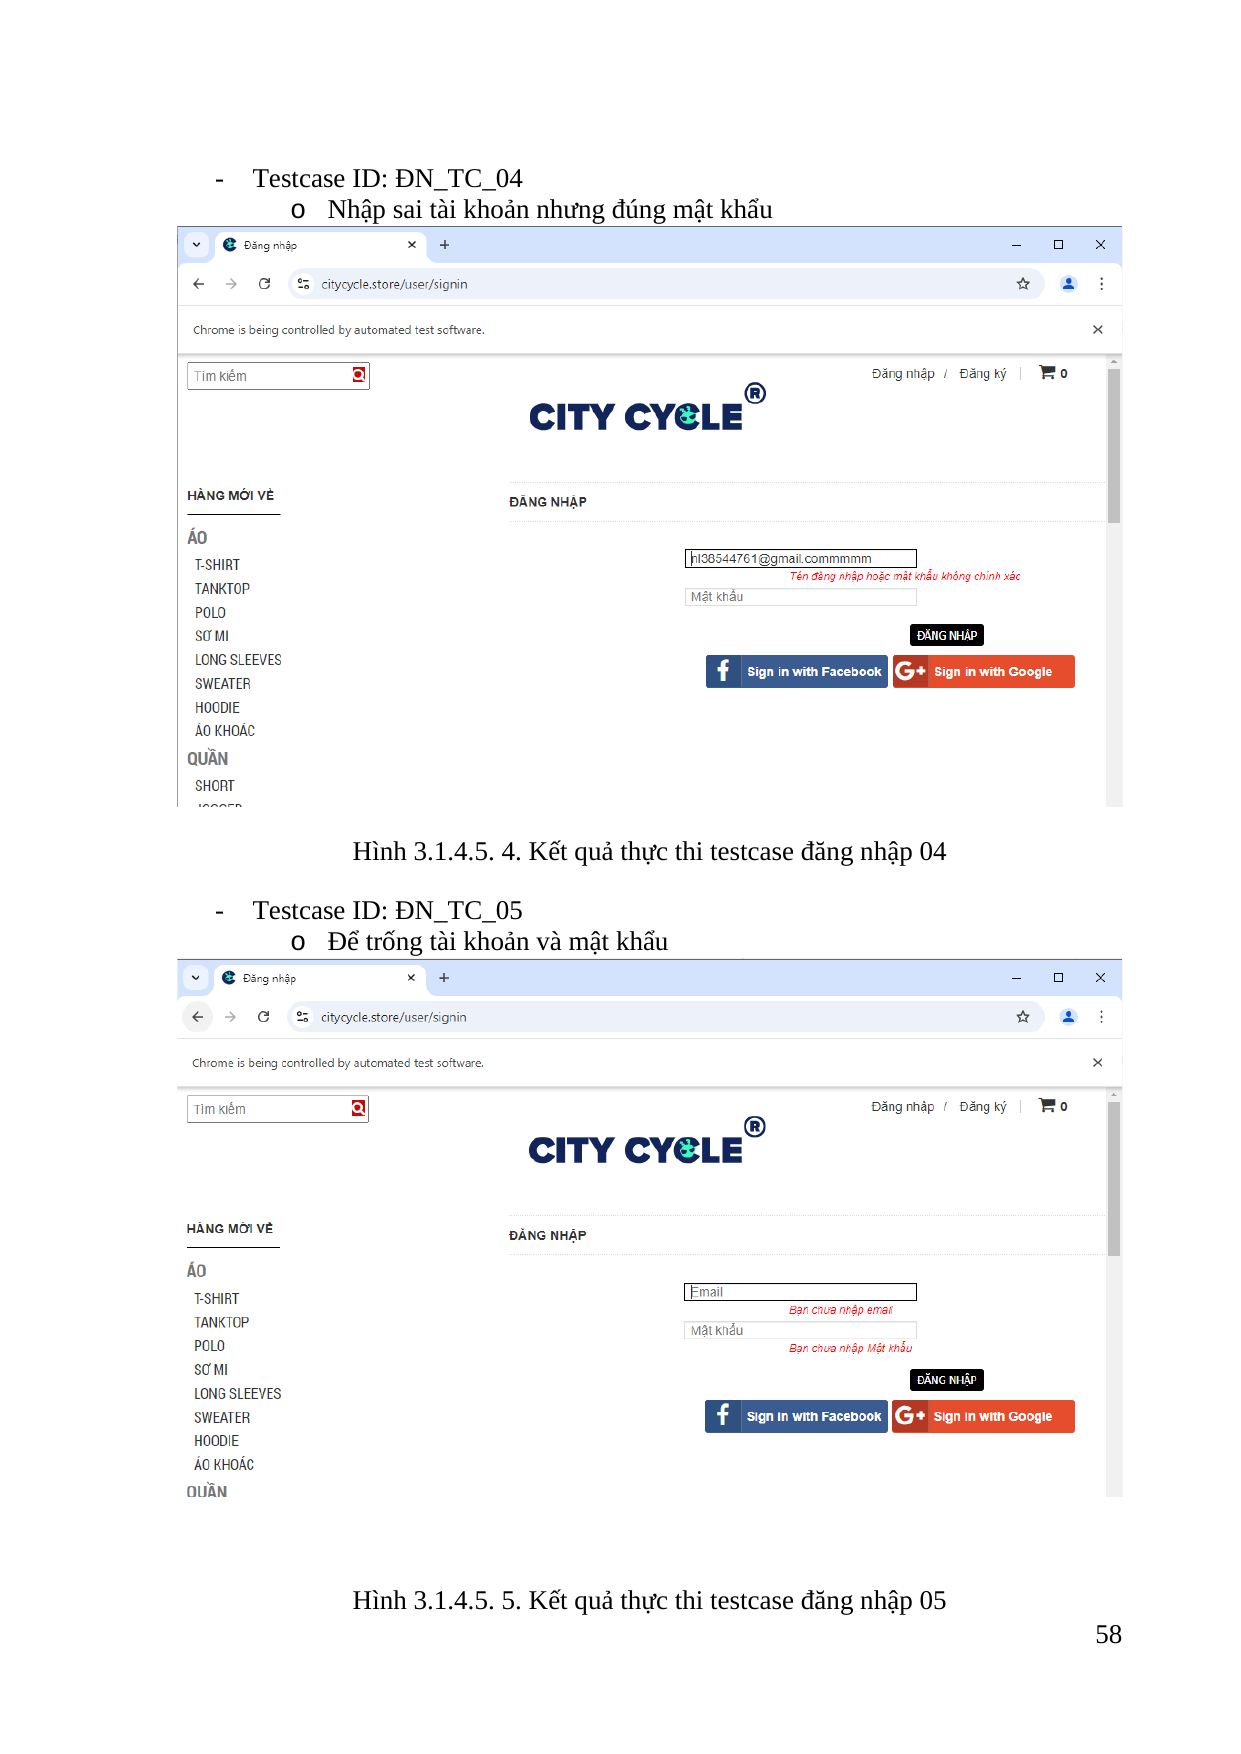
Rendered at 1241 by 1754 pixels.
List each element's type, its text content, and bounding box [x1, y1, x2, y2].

text Hình 3.1.4.5. 4. Kết quả thực thi testcase đăng nhập 04 [177, 835, 1122, 866]
list Testcase ID: ĐN_TC_04 [215, 162, 1122, 193]
list Testcase ID: ĐN_TC_05 [215, 894, 1122, 925]
picture [177, 958, 1123, 1497]
picture [177, 226, 1123, 807]
list Để trống tài khoản và mật khẩu [290, 925, 1122, 958]
text Hình 3.1.4.5. 5. Kết quả thực thi testcase đăng nhập 05 [177, 1584, 1122, 1615]
list Nhập sai tài khoản nhưng đúng mật khẩu [290, 193, 1122, 226]
